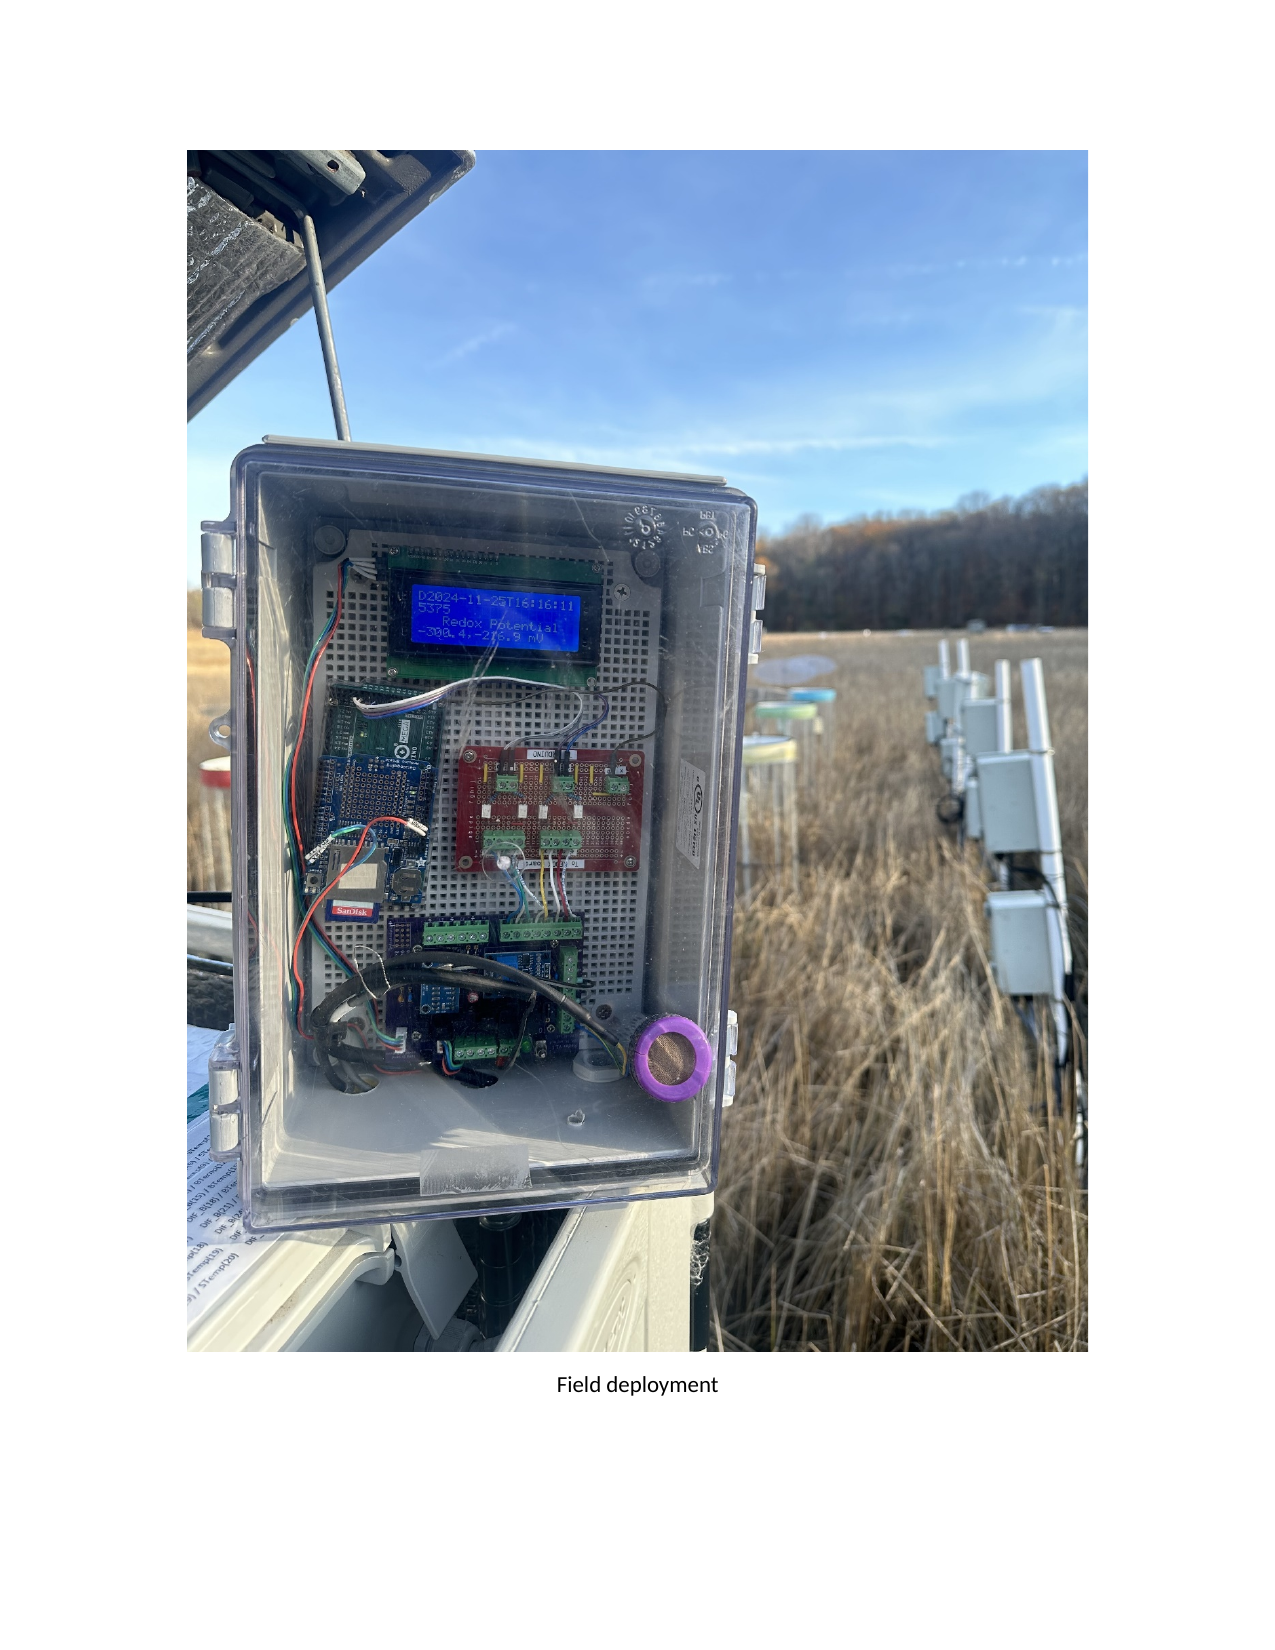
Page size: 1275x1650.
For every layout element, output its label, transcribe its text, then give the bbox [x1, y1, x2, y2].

text Field deployment [150, 1370, 1125, 1398]
picture [187, 150, 1089, 1352]
